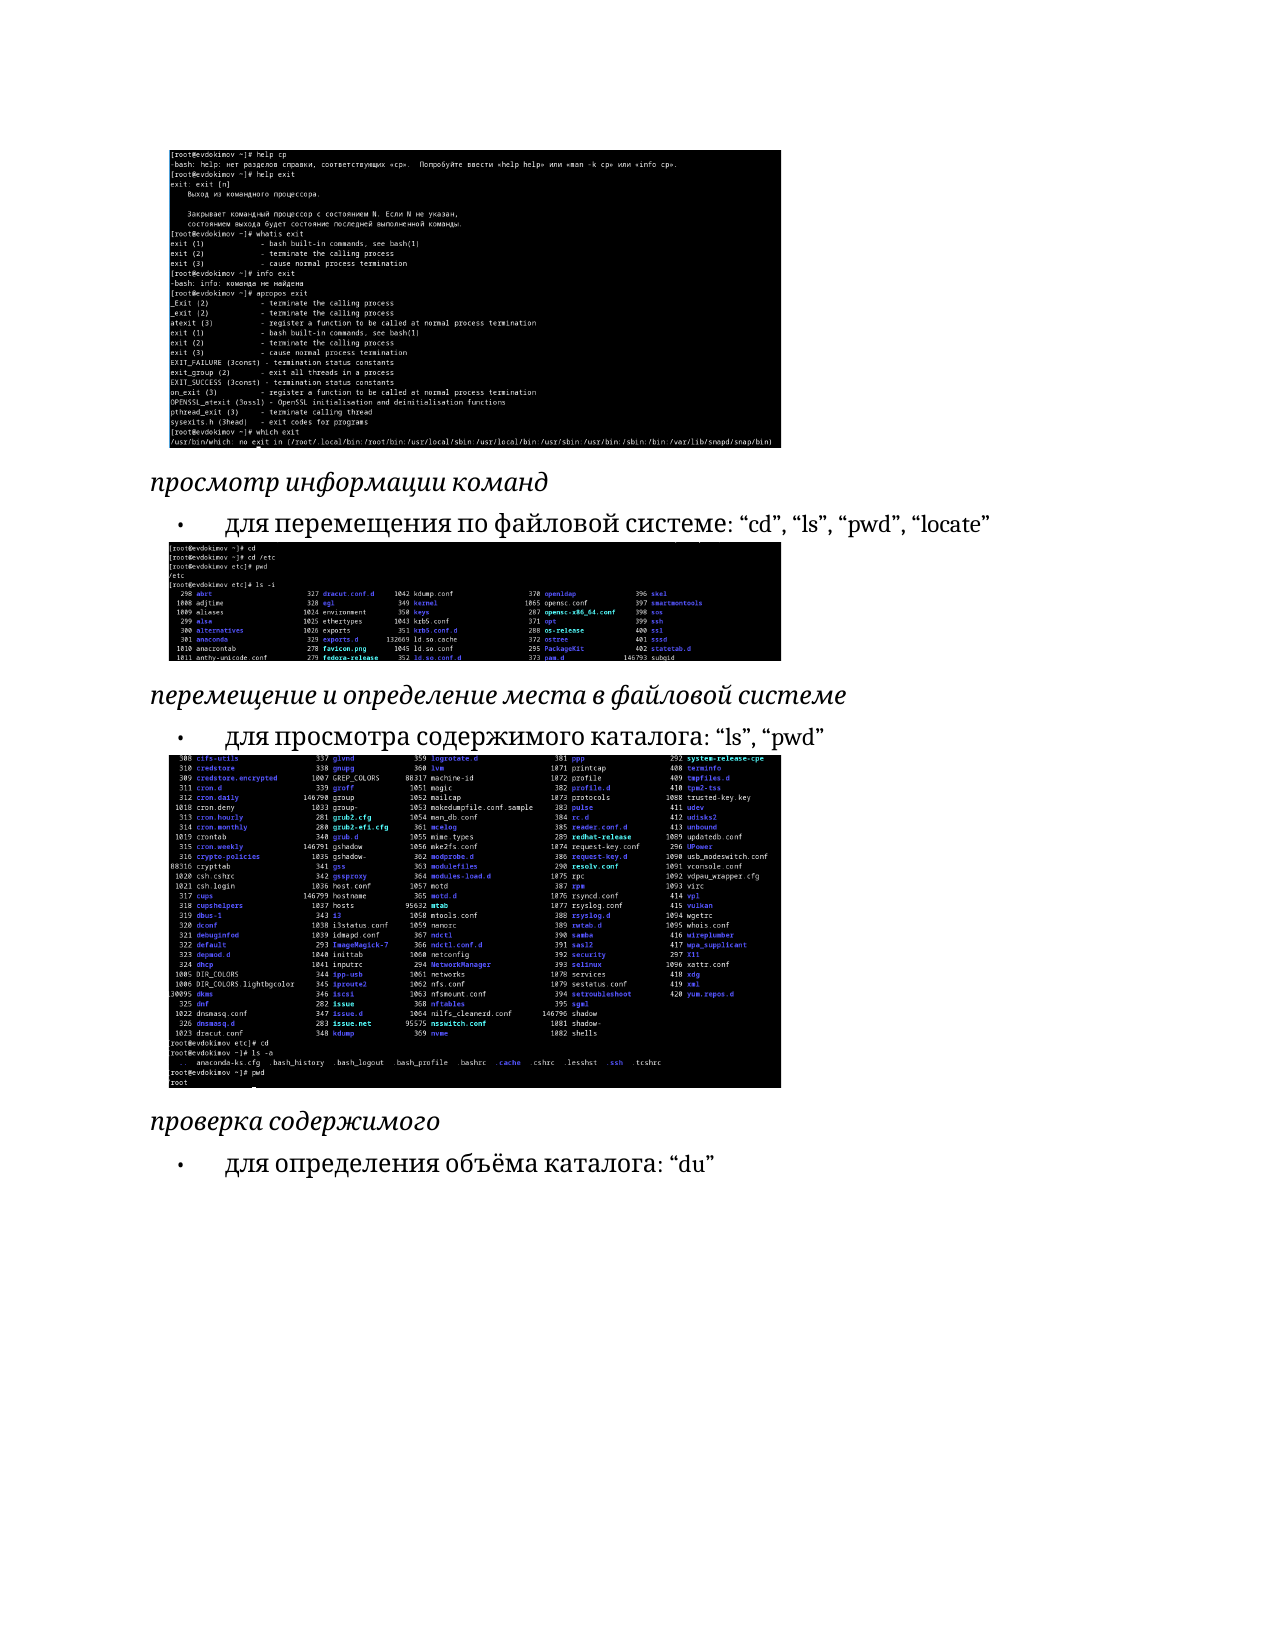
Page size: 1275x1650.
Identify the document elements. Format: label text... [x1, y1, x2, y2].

text перемещение и определение места в файловой системе [150, 682, 1125, 711]
text проверка содержимого [150, 1108, 1125, 1137]
list для определения объёма каталога: “du” [175, 1149, 1125, 1178]
list для просмотра содержимого каталога: “ls”, “pwd” [175, 723, 1125, 752]
picture [168, 150, 782, 448]
list для перемещения по файловой системе: “cd”, “ls”, “pwd”, “locate” [175, 510, 1125, 539]
picture [168, 755, 782, 1088]
picture [168, 542, 782, 661]
text просмотр информации команд [150, 469, 1125, 497]
